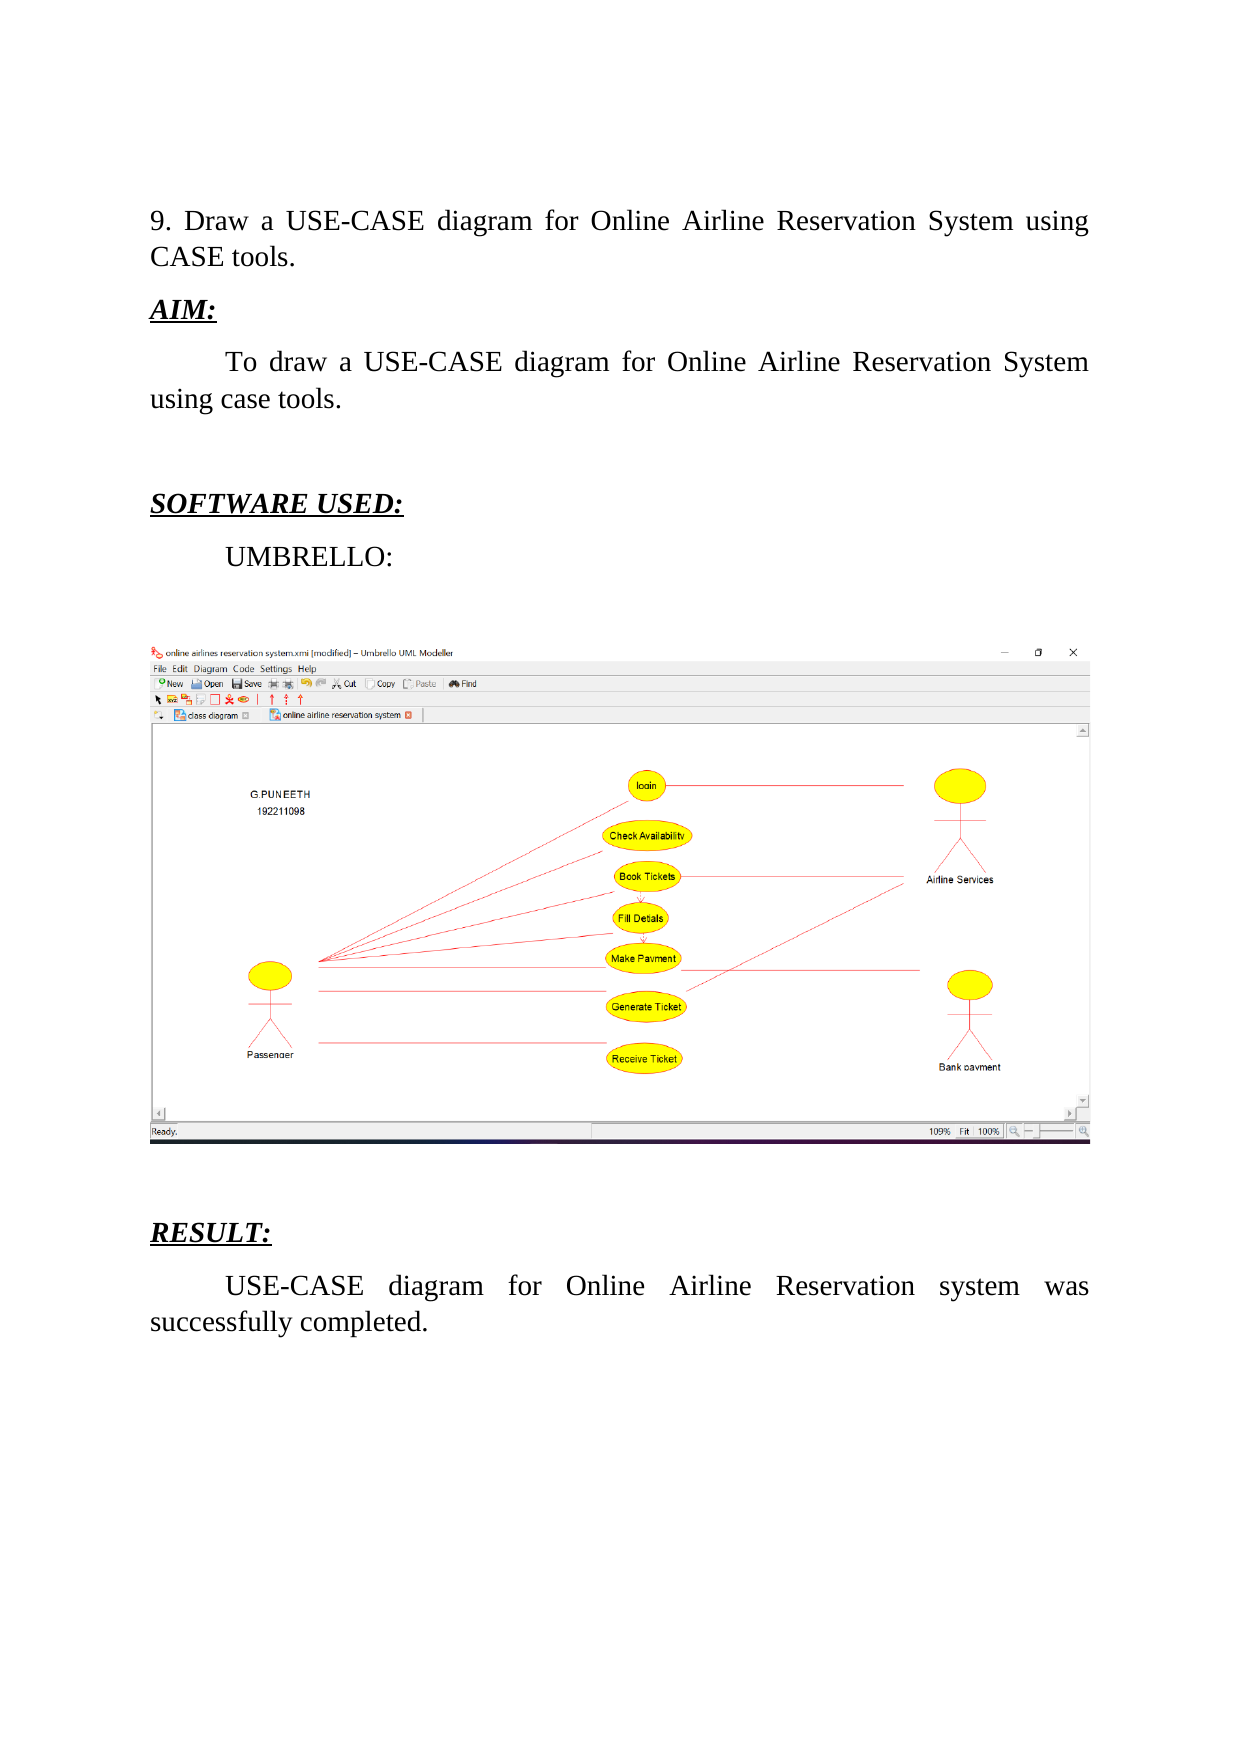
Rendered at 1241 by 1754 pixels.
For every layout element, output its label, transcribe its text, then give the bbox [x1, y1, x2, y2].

text 9. Draw a USE-CASE diagram for Online Airline Reservation System using CASE tools. [150, 203, 1090, 272]
text RESULT: [150, 1215, 1090, 1248]
text To draw a USE-CASE diagram for Online Airline Reservation System using case tools. [150, 344, 1090, 414]
text USE-CASE diagram for Online Airline Reservation system was successfully completed. [150, 1268, 1090, 1337]
text UMBRELLO: [150, 539, 1090, 573]
text SOFTWARE USED: [150, 486, 1090, 520]
picture [150, 644, 1091, 1144]
text AIM: [150, 292, 1090, 325]
